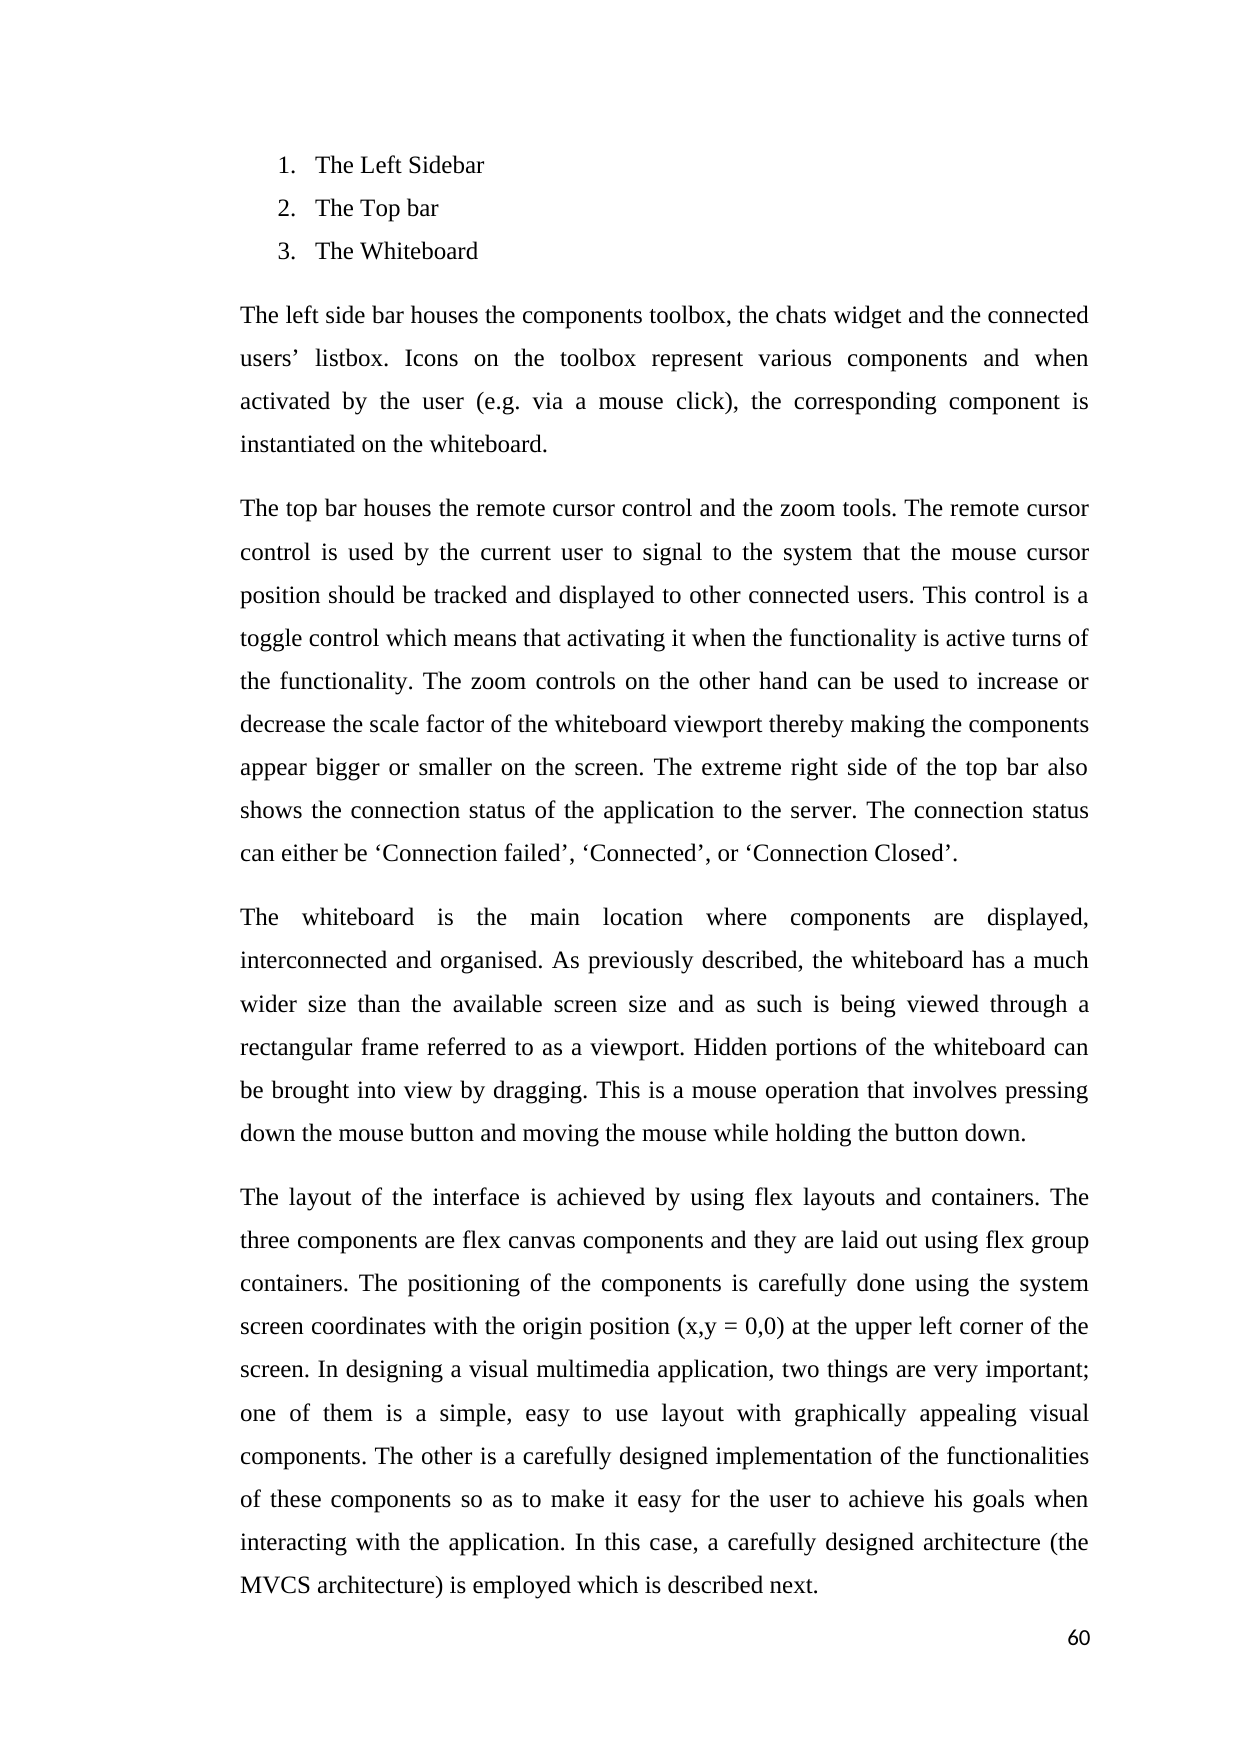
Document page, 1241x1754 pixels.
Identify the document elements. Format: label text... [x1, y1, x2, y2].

text The top bar houses the remote cursor control and the zoom tools. The remote cursor control is used by the current user to signal to the system that the mouse cursor position should be tracked and displayed to other connected users. This control is a toggle control which means that activating it when the functionality is active turns of the functionality. The zoom controls on the other hand can be used to increase or decrease the scale factor of the whiteboard viewport thereby making the components appear bigger or smaller on the screen. The extreme right side of the top bar also shows the connection status of the application to the server. The connection status can either be ‘Connection failed’, ‘Connected’, or ‘Connection Closed’. [240, 493, 1090, 867]
list The Left Sidebar [277, 150, 1090, 179]
list The Top bar [277, 193, 1090, 222]
text The left side bar houses the components toolbox, the chats widget and the connected users’ listbox. Icons on the toolbox represent various components and when activated by the user (e.g. via a mouse click), the corresponding component is instantiated on the whiteboard. [240, 300, 1090, 458]
text The layout of the interface is achieved by using flex layouts and containers. The three components are flex canvas components and they are laid out using flex group containers. The positioning of the components is carefully done using the system screen coordinates with the origin position (x,y = 0,0) at the upper left corner of the screen. In designing a visual multimedia application, two things are very important; one of them is a simple, easy to use layout with graphically appealing visual components. The other is a carefully designed implementation of the functionalities of these components so as to make it easy for the user to achieve his goals when interacting with the application. In this case, a carefully designed architecture (the MVCS architecture) is employed which is described next. [240, 1182, 1090, 1599]
text The whiteboard is the main location where components are displayed, interconnected and organised. As previously described, the whiteboard has a much wider size than the available screen size and as such is being viewed through a rectangular frame referred to as a viewport. Hidden portions of the whiteboard can be brought into view by dragging. This is a mouse operation that involves pressing down the mouse button and moving the mouse while holding the button down. [240, 902, 1090, 1147]
list The Whiteboard [277, 236, 1090, 265]
